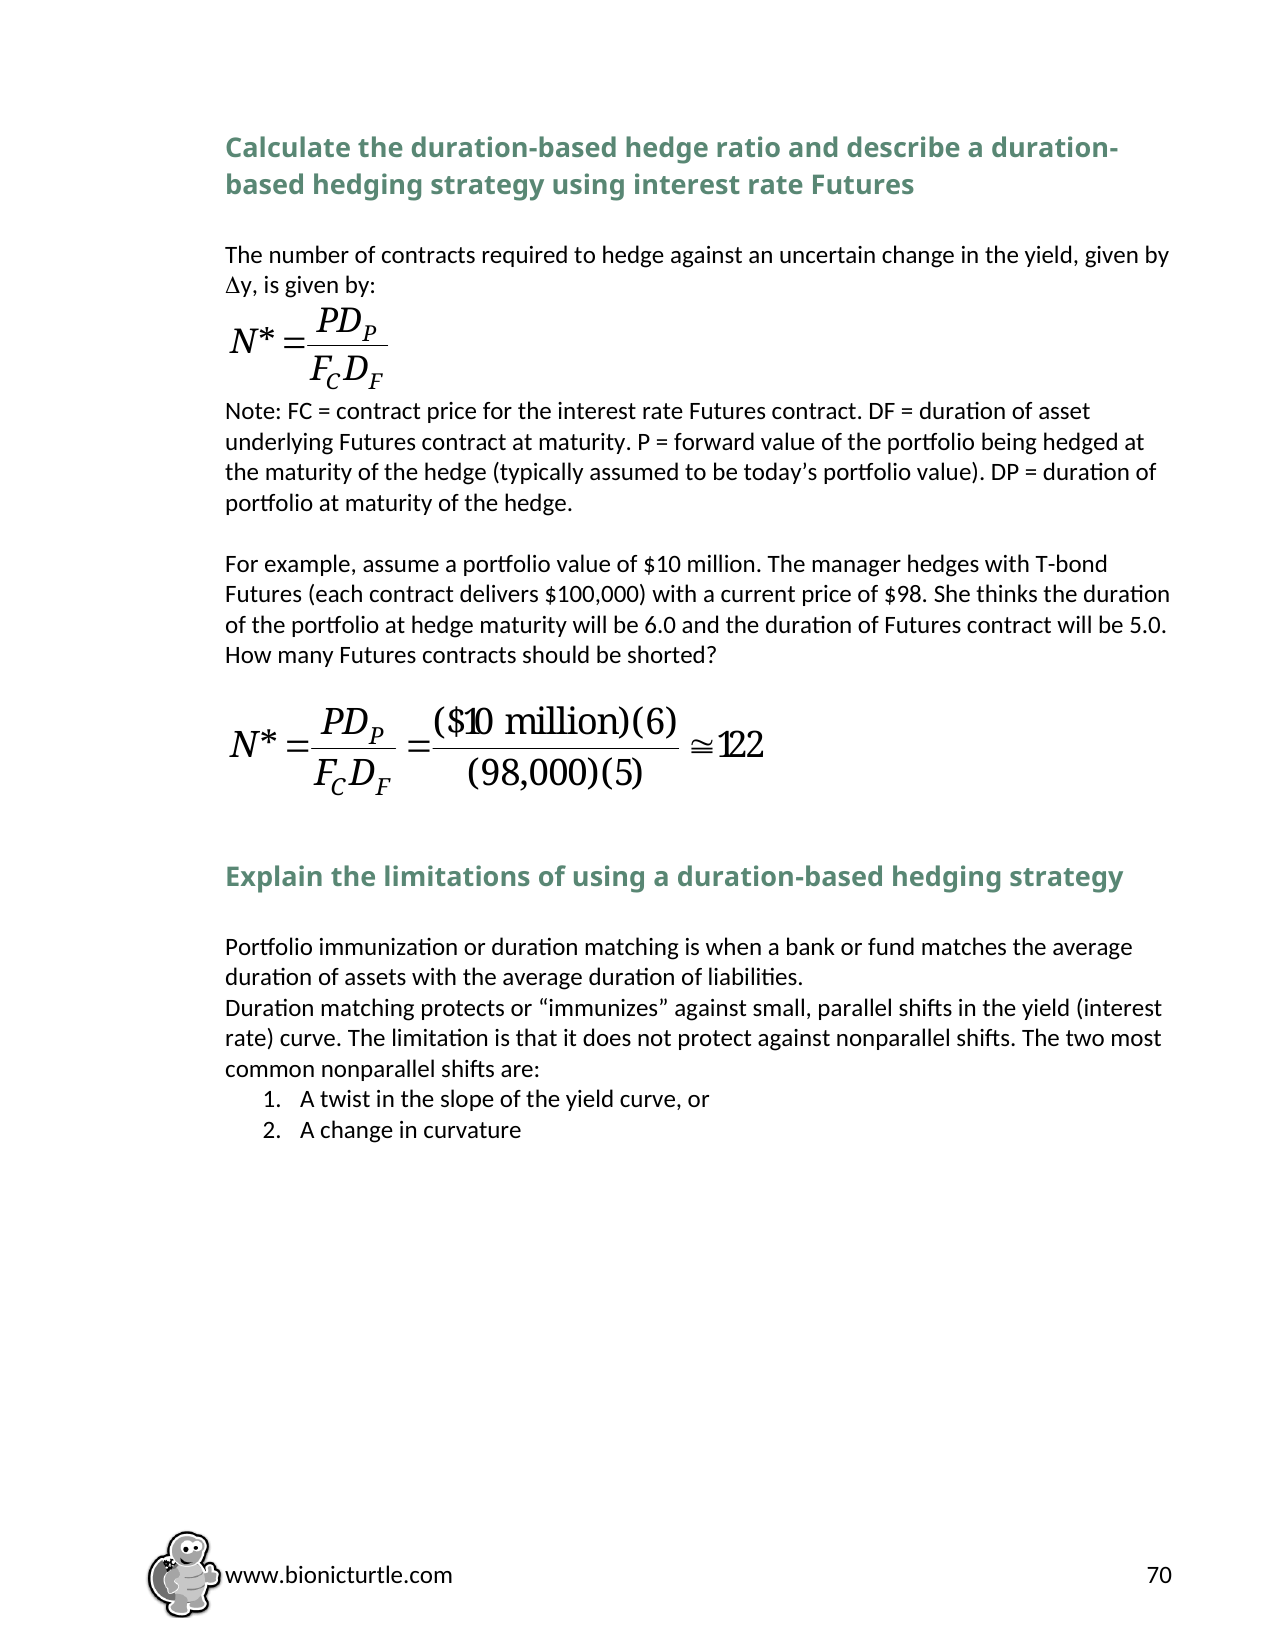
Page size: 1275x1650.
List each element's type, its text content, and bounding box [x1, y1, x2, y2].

list A twist in the slope of the yield curve, or [262, 1083, 1172, 1114]
subtitle Calculate the duration‐based hedge ratio and describe a duration‐based hedging strategy using interest rate Futures [225, 128, 1172, 239]
subtitle Explain the limitations of using a duration‐based hedging strategy [225, 857, 1172, 931]
text For example, assume a portfolio value of $10 million. The manager hedges with T-bond Futures (each contract delivers $100,000) with a current price of $98. She thinks the duration of the portfolio at hedge maturity will be 6.0 and the duration of Futures contract will be 5.0. How many Futures contracts should be shorted? [225, 548, 1172, 670]
text The number of contracts required to hedge against an uncertain change in the yield, given by y, is given by: [225, 239, 1172, 300]
text Portfolio immunization or duration matching is when a bank or fund matches the average duration of assets with the average duration of liabilities. [225, 931, 1172, 992]
text Note: FC = contract price for the interest rate Futures contract. DF = duration of asset underlying Futures contract at maturity. P = forward value of the portfolio being hedged at the maturity of the hedge (typically assumed to be today’s portfolio value). DP = duration of portfolio at maturity of the hedge. [225, 395, 1172, 517]
text Duration matching protects or “immunizes” against small, parallel shifts in the yield (interest rate) curve. The limitation is that it does not protect against nonparallel shifts. The two most common nonparallel shifts are: [225, 992, 1172, 1083]
list A change in curvature [262, 1114, 1172, 1144]
